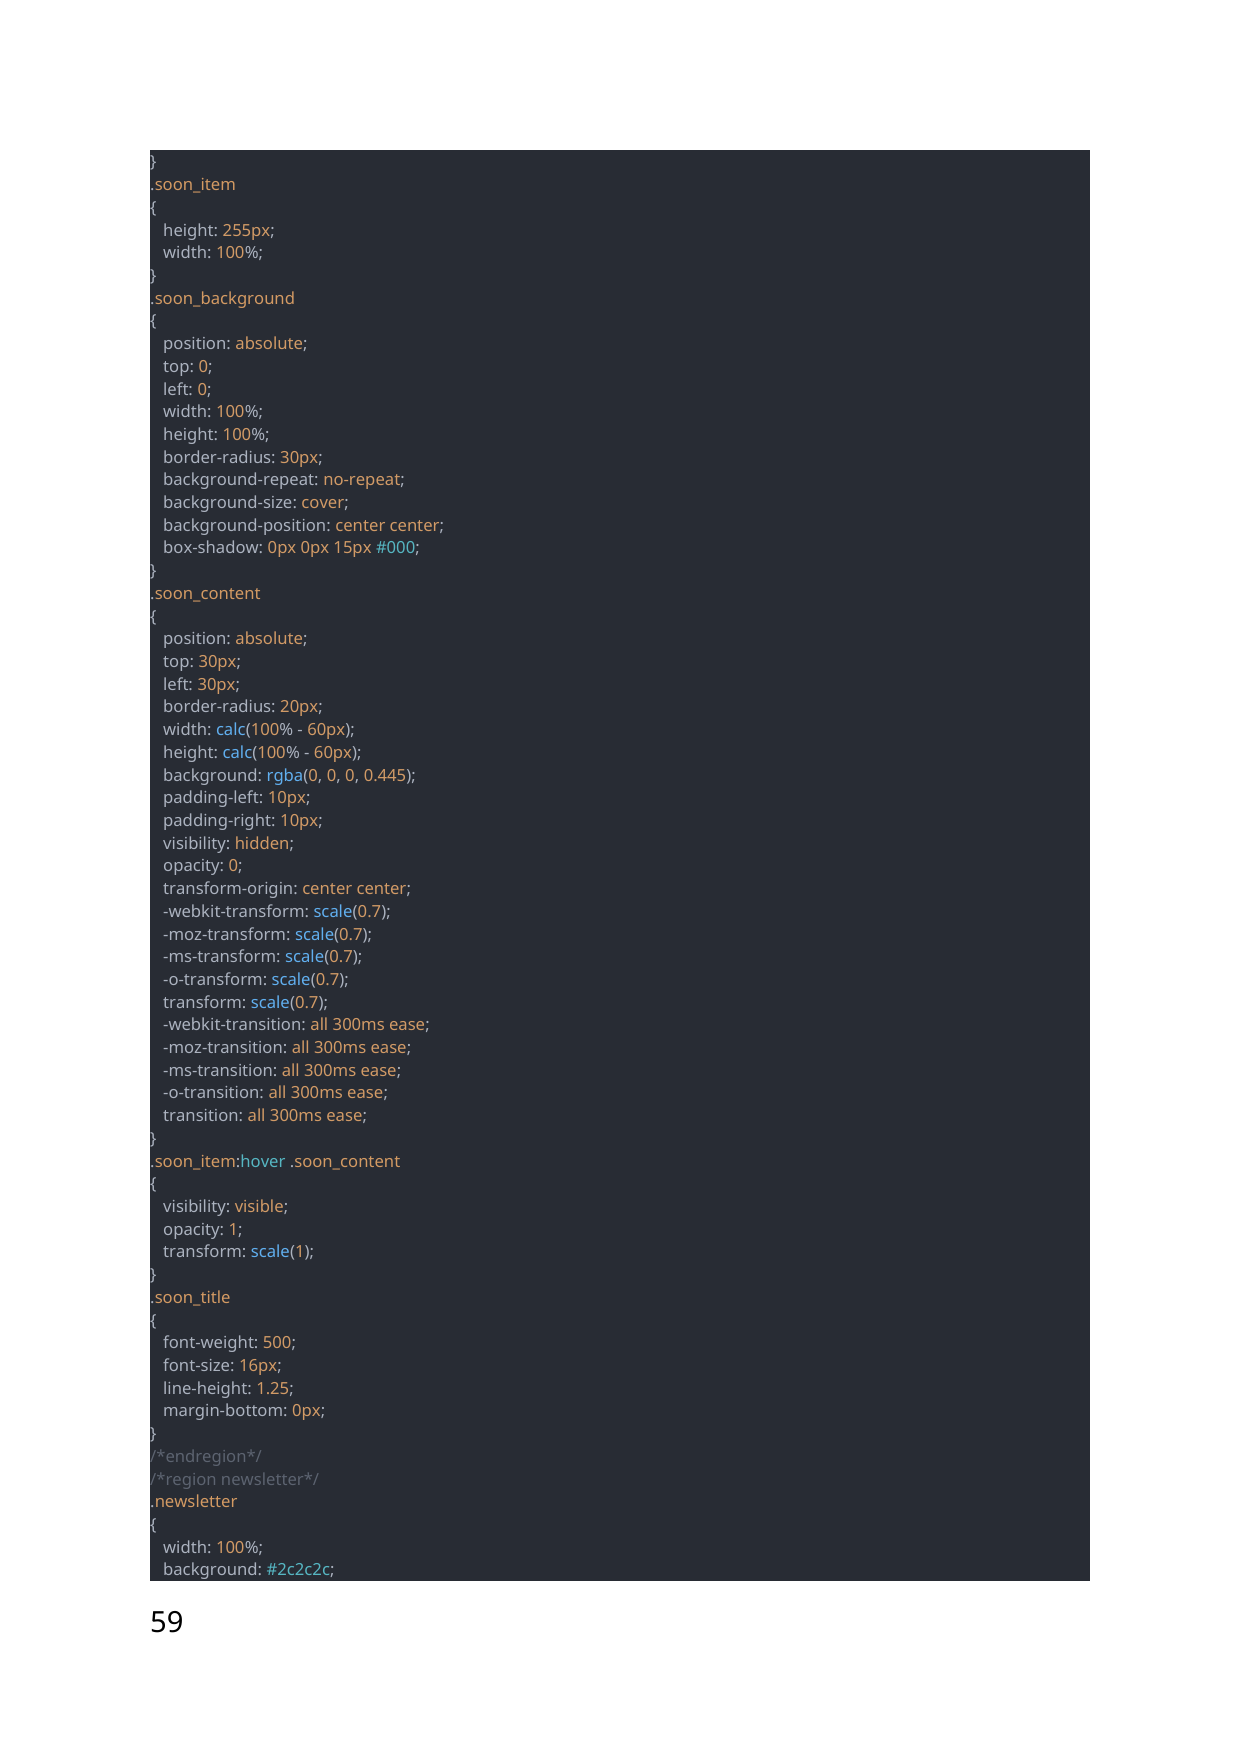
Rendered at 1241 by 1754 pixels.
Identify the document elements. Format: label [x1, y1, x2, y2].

text [150, 150, 1090, 1581]
